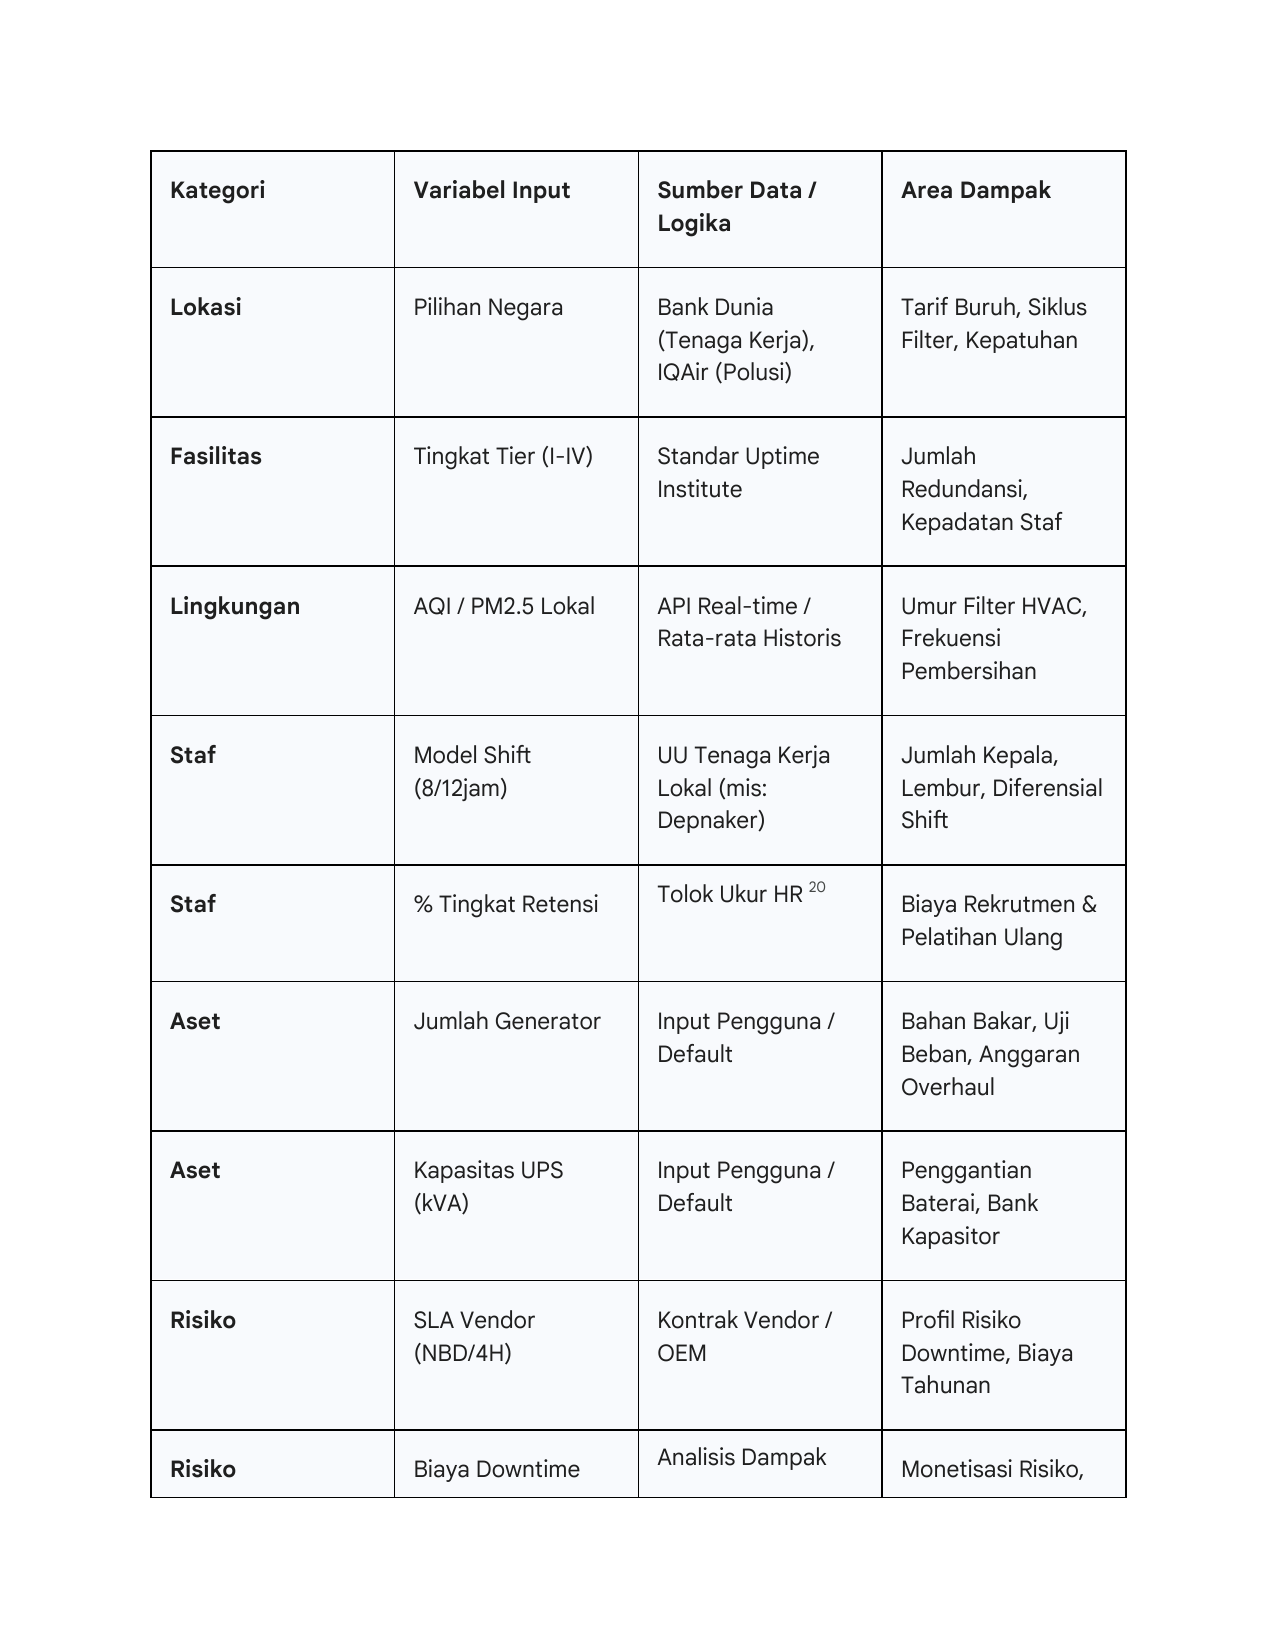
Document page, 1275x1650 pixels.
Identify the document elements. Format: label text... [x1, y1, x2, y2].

table_cell Staf [152, 716, 394, 864]
table_cell Risiko [152, 1281, 394, 1429]
table_header Kategori [152, 152, 394, 267]
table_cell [883, 1431, 1125, 1497]
table_cell Lokasi [152, 268, 394, 416]
table_cell Tolok Ukur HR 20 [639, 866, 881, 981]
table_cell Jumlah Redundansi, Kepadatan Staf [883, 418, 1125, 565]
table_cell Kontrak Vendor / OEM [639, 1281, 881, 1429]
table_cell Aset [152, 982, 394, 1130]
table_cell % Tingkat Retensi [395, 866, 638, 981]
table_cell Bank Dunia (Tenaga Kerja), IQAir (Polusi) [639, 268, 881, 416]
table_cell SLA Vendor (NBD/4H) [395, 1281, 638, 1429]
table_cell Profil Risiko Downtime, Biaya Tahunan [883, 1281, 1125, 1429]
table_cell Umur Filter HVAC, Frekuensi Pembersihan [883, 567, 1125, 715]
table_cell Risiko [152, 1431, 394, 1497]
table_cell UU Tenaga Kerja Lokal (mis: Depnaker) [639, 716, 881, 864]
table_cell Penggantian Baterai, Bank Kapasitor [883, 1132, 1125, 1279]
table_cell Staf [152, 866, 394, 981]
table_cell Input Pengguna / Default [639, 1132, 881, 1279]
table_cell Jumlah Kepala, Lembur, Diferensial Shift [883, 716, 1125, 864]
table_cell Aset [152, 1132, 394, 1279]
table_cell Pilihan Negara [395, 268, 638, 416]
table_cell Input Pengguna / Default [639, 982, 881, 1130]
table_header Area Dampak [883, 152, 1125, 267]
table_cell API Real-time / Rata-rata Historis [639, 567, 881, 715]
table_cell Biaya Rekrutmen & Pelatihan Ulang [883, 866, 1125, 981]
table_header Variabel Input [395, 152, 638, 267]
table_cell Bahan Bakar, Uji Beban, Anggaran Overhaul [883, 982, 1125, 1130]
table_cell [639, 1431, 881, 1497]
table_cell AQI / PM2.5 Lokal [395, 567, 638, 715]
table_cell Tingkat Tier (I-IV) [395, 418, 638, 565]
table_cell Lingkungan [152, 567, 394, 715]
table_cell Tarif Buruh, Siklus Filter, Kepatuhan [883, 268, 1125, 416]
table_cell Biaya Downtime [395, 1431, 638, 1497]
table_cell Model Shift (8/12jam) [395, 716, 638, 864]
table_header Sumber Data / Logika [639, 152, 881, 267]
table_cell Kapasitas UPS (kVA) [395, 1132, 638, 1279]
table_cell Jumlah Generator [395, 982, 638, 1130]
table_cell Standar Uptime Institute [639, 418, 881, 565]
table_cell Fasilitas [152, 418, 394, 565]
